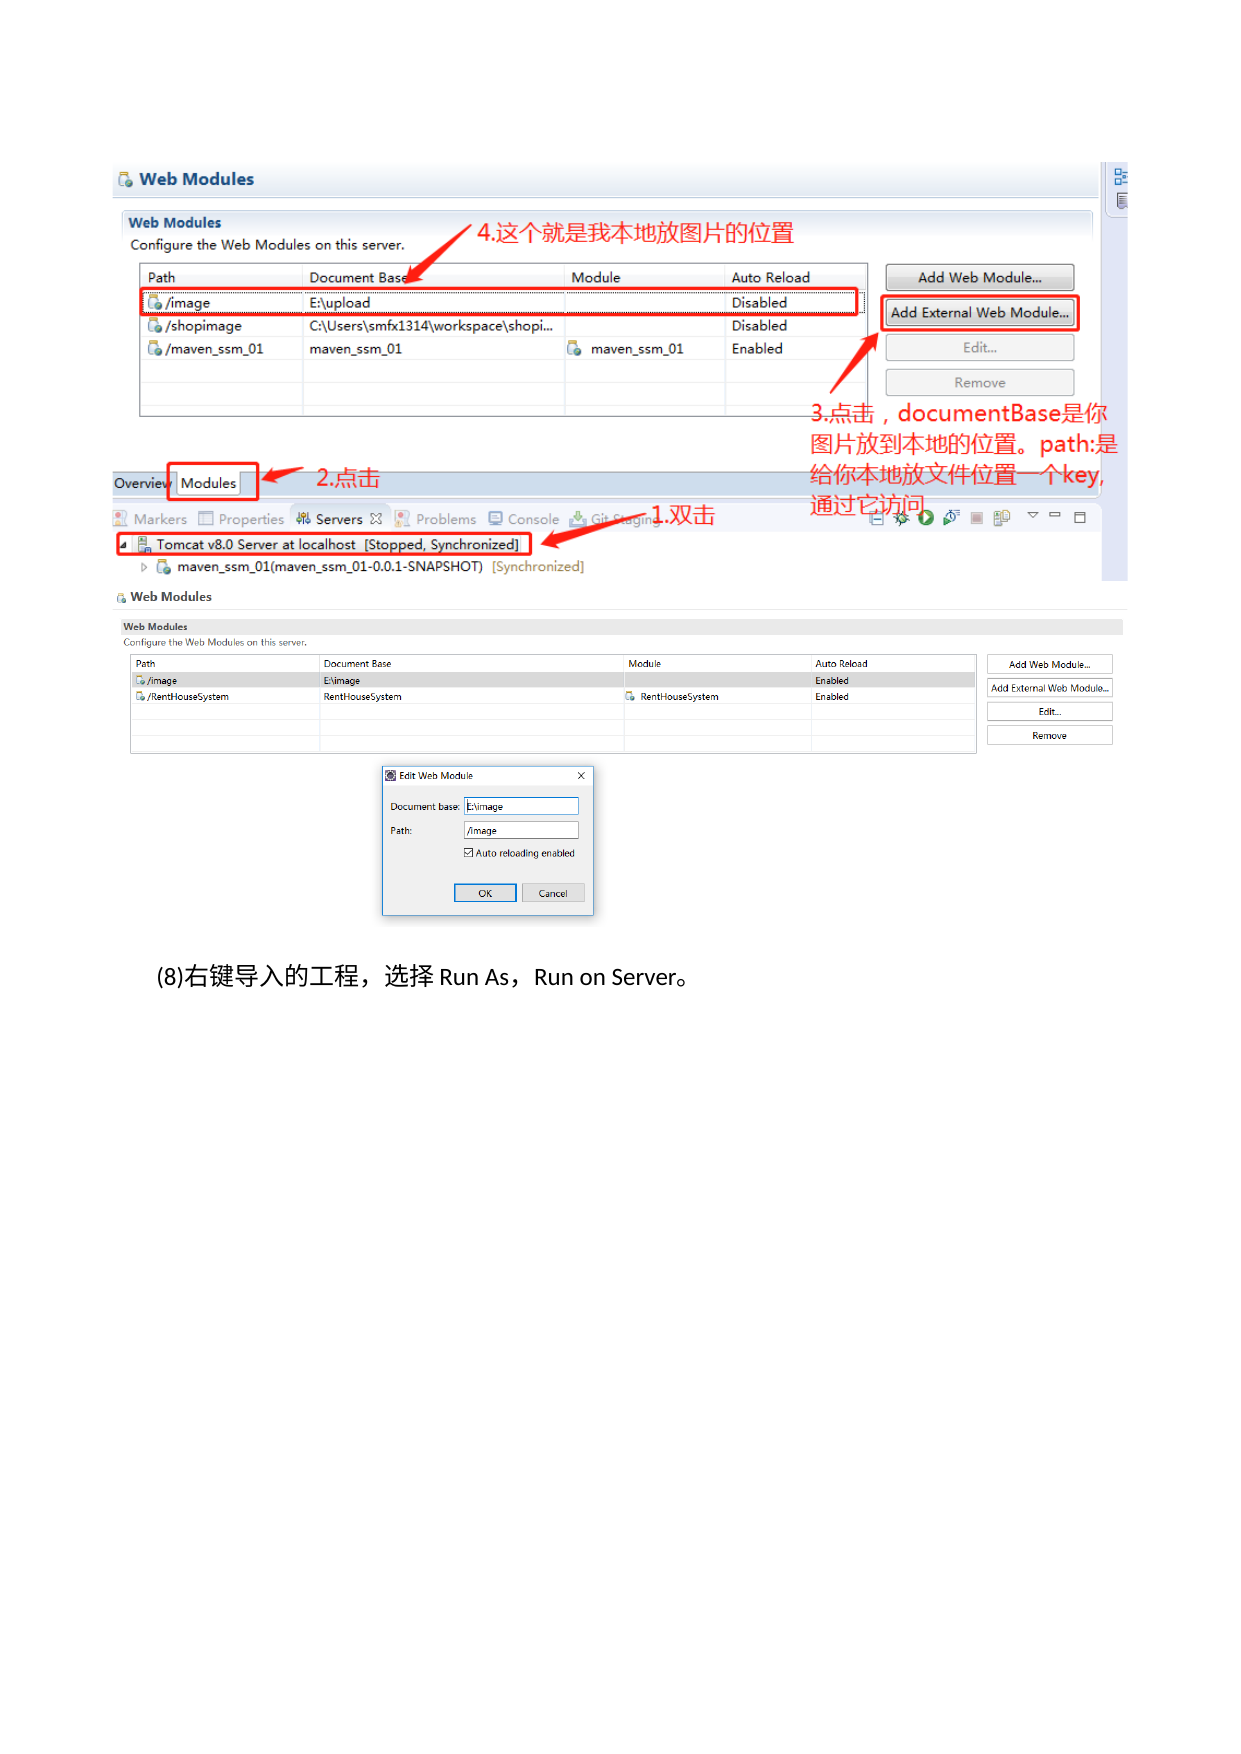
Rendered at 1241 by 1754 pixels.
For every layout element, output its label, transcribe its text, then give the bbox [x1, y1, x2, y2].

text (8)右键导入的工程，选择Run As，Run on Server。 [112, 942, 1128, 1007]
picture [112, 162, 1128, 581]
picture [112, 584, 1128, 927]
